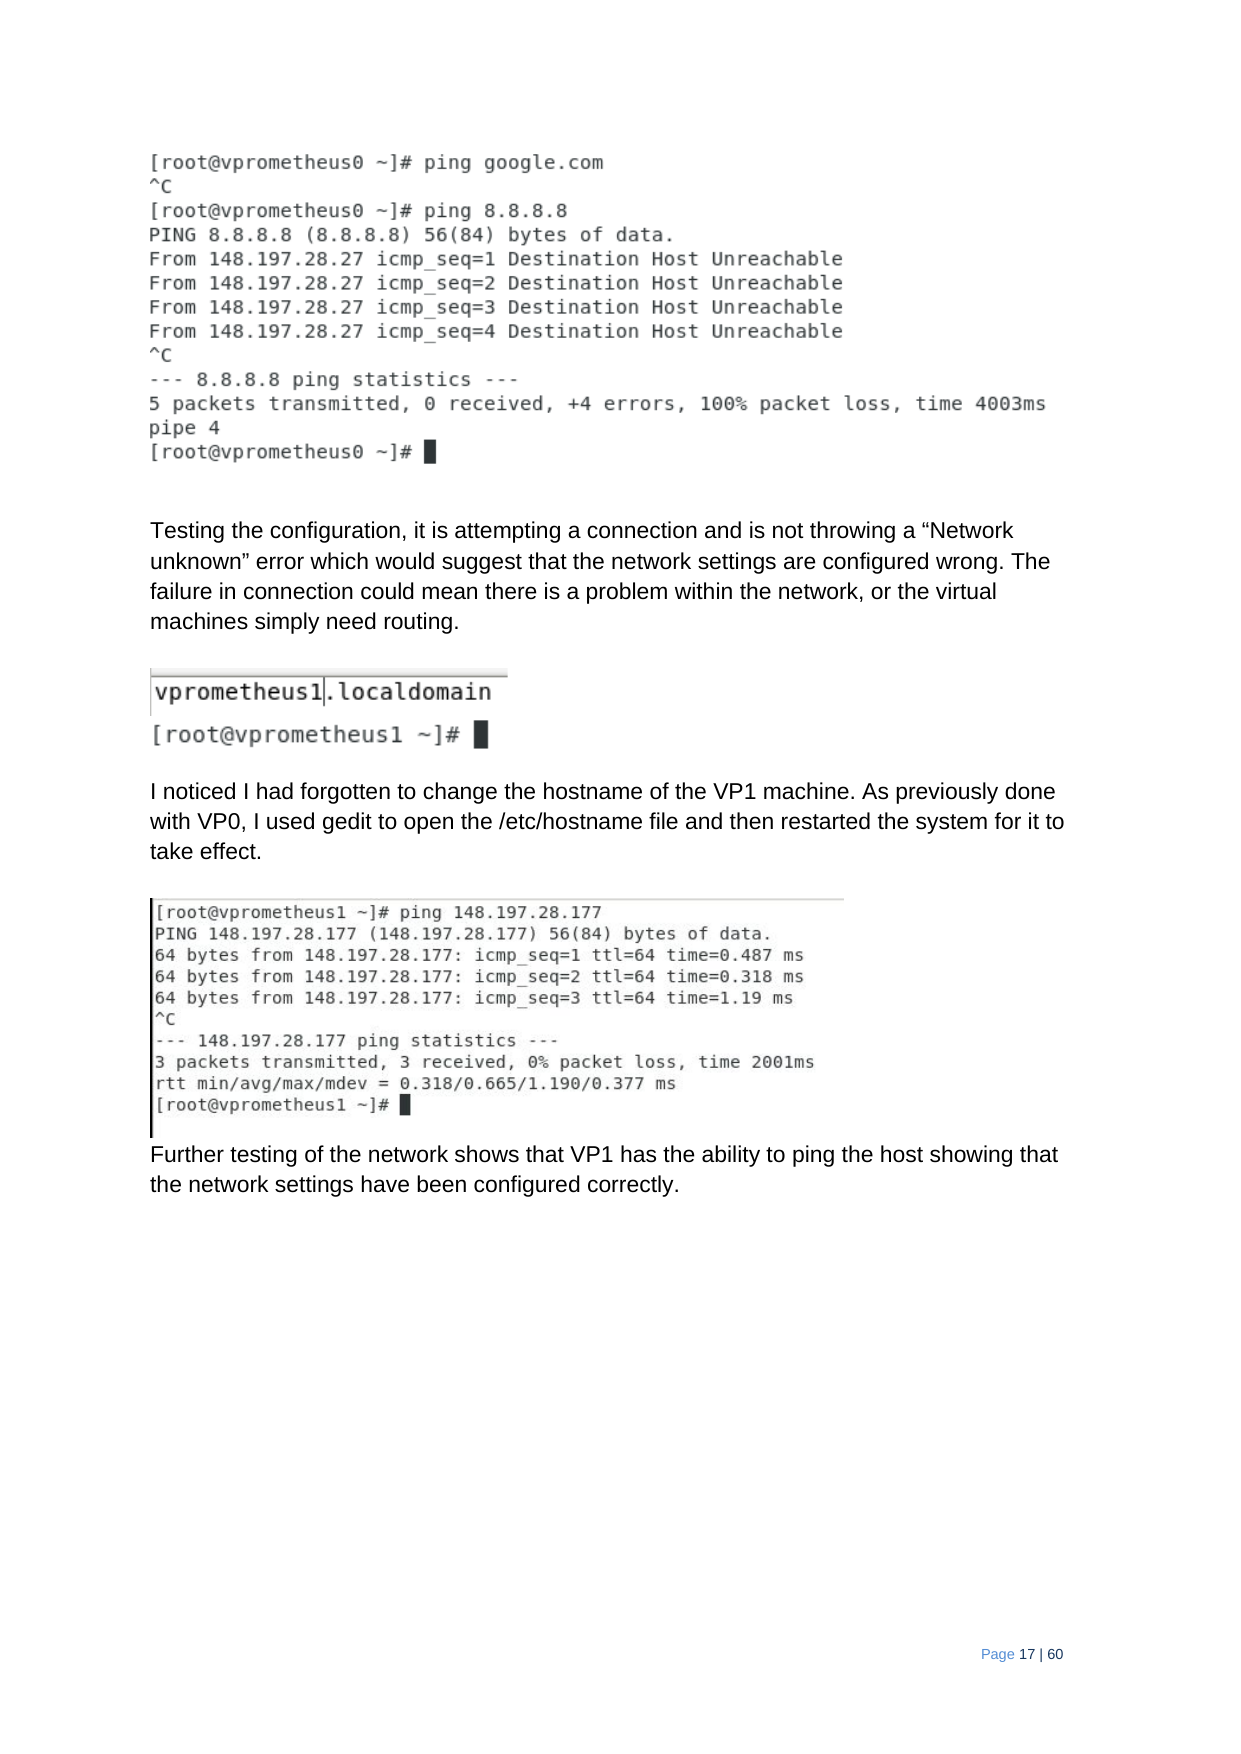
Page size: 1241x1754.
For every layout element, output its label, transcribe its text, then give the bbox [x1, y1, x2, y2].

text Testing the configuration, it is attempting a connection and is not throwing a “Network unknown” error which would suggest that the network settings are configured wrong. The failure in connection could mean there is a problem within the network, or the virtual machines simply need routing. [150, 517, 1090, 634]
picture [150, 668, 508, 716]
text Further testing of the network shows that VP1 has the ability to ping the host showing that the network settings have been configured correctly. [150, 1141, 1090, 1198]
picture [150, 898, 844, 1138]
picture [150, 719, 493, 774]
text I noticed I had forgotten to change the hostname of the VP1 machine. As previously done with VP0, I used gedit to open the /etc/hostname file and then restarted the system for it to take effect. [150, 778, 1090, 864]
picture [150, 150, 1091, 484]
